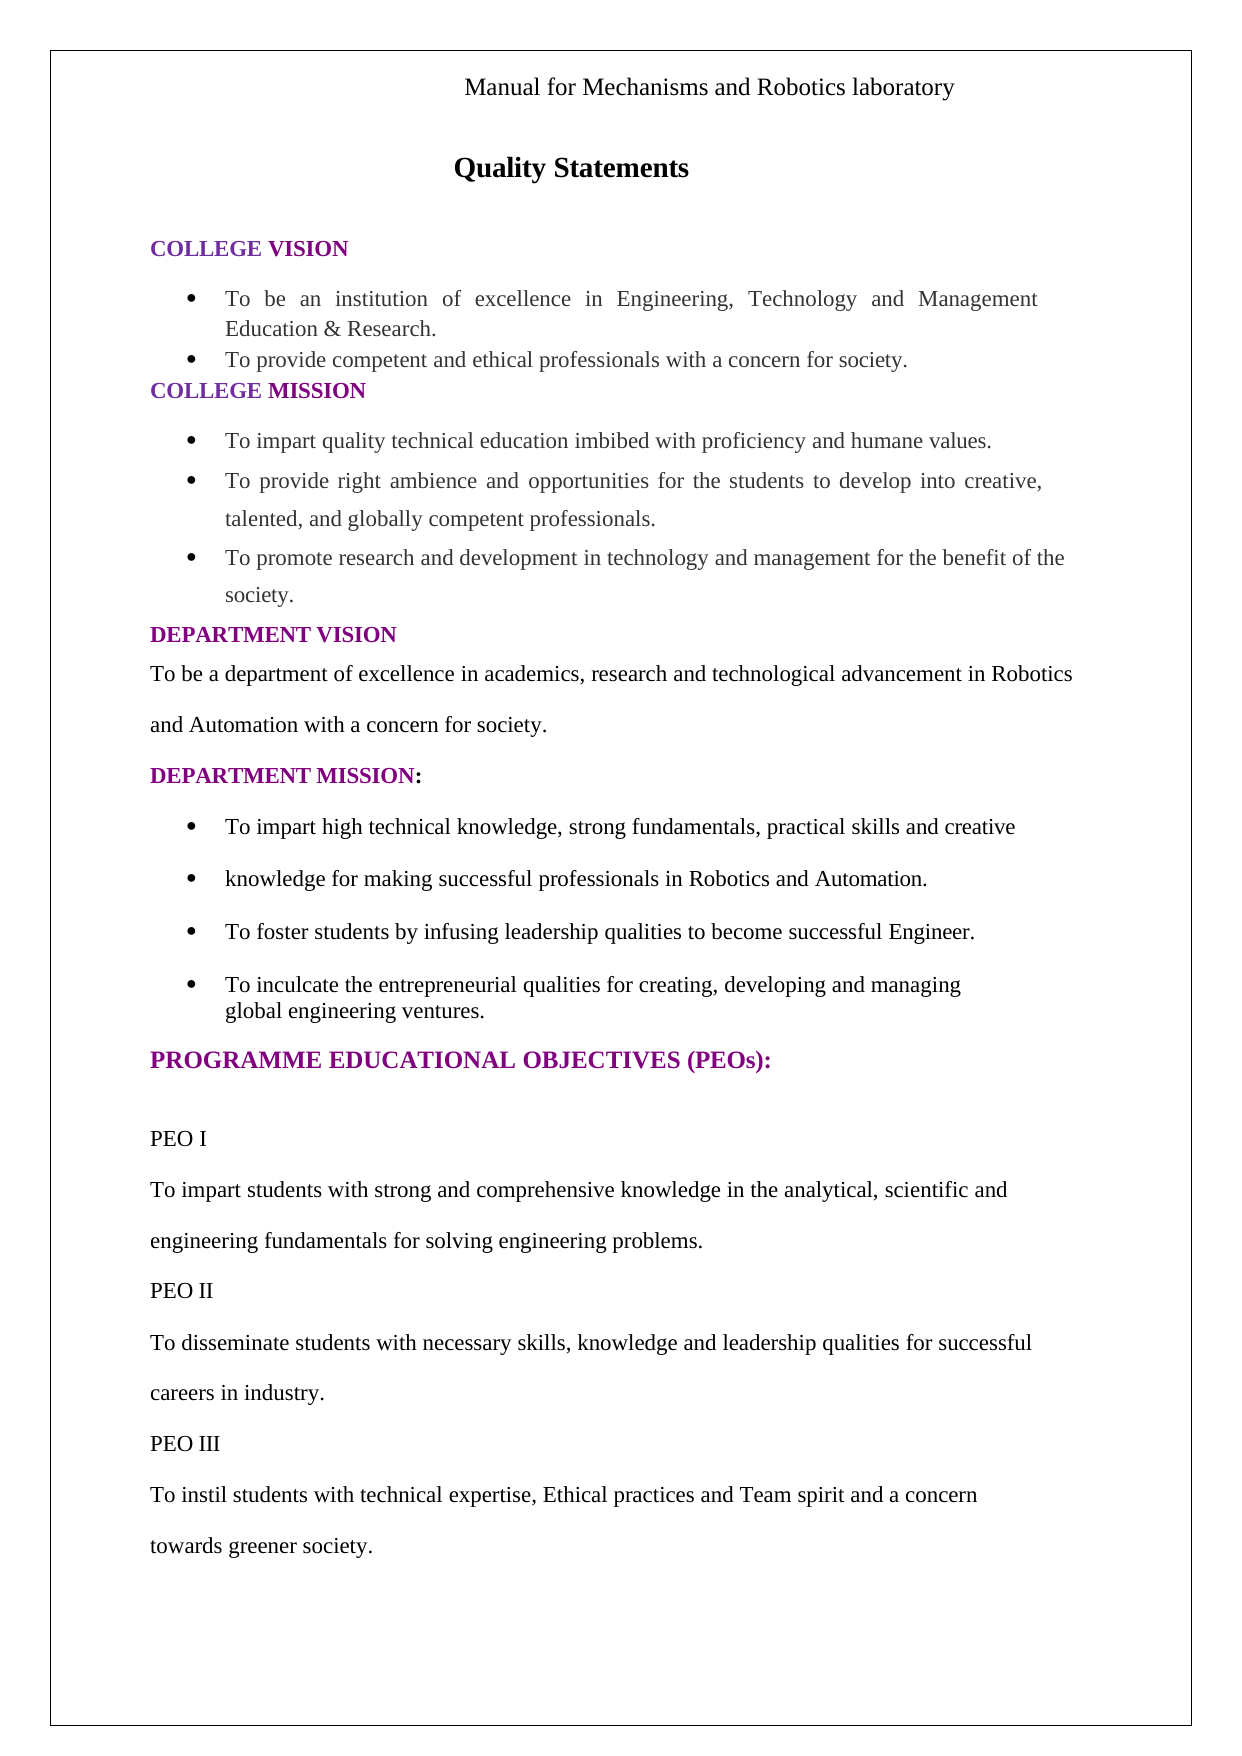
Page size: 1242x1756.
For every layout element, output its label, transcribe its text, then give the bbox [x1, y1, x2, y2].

list To promote research and development in technology and management for the benefit of the society. [187, 544, 1066, 608]
text To disseminate students with necessary skills, knowledge and leadership qualities for successful careers in industry. [150, 1328, 1040, 1406]
text PEO III [150, 1430, 1094, 1456]
text To be a department of excellence in academics, research and technological advancement in Robotics and Automation with a concern for society. [150, 660, 1094, 737]
text PROGRAMME EDUCATIONAL OBJECTIVES (PEOs): [150, 1045, 1094, 1074]
list To impart quality technical education imbibed with proficiency and humane values. [187, 427, 1094, 454]
list To impart high technical knowledge, strong fundamentals, practical skills and creative [187, 813, 1094, 839]
list To provide competent and ethical professionals with a concern for society. [187, 345, 1094, 373]
text PEO II [150, 1277, 1094, 1304]
subtitle DEPARTMENT MISSION: [150, 762, 1094, 788]
text Manual for Mechanisms and Robotics laboratory [464, 72, 1094, 101]
list To be an institution of excellence in Engineering, Technology and Management Education & Research. [187, 285, 1042, 341]
subtitle COLLEGE MISSION [150, 377, 1094, 403]
list To provide right ambience and opportunities for the students to develop into creative, talented, and globally competent professionals. [187, 467, 1048, 531]
subtitle DEPARTMENT VISION [150, 621, 1094, 648]
list knowledge for making successful professionals in Robotics and Automation. [187, 866, 1094, 892]
text PEO I [150, 1124, 1094, 1151]
subtitle Quality Statements [453, 150, 1094, 184]
subtitle COLLEGE VISION [150, 235, 1094, 261]
text To instil students with technical expertise, Ethical practices and Team spirit and a concern towards greener society. [150, 1481, 1040, 1558]
list To foster students by infusing leadership qualities to become successful Engineer. [187, 918, 1094, 944]
text To impart students with strong and comprehensive knowledge in the analytical, scientific and engineering fundamentals for solving engineering problems. [150, 1176, 1094, 1253]
list To inculcate the entrepreneurial qualities for creating, developing and managing global engineering ventures. [187, 971, 1021, 1023]
